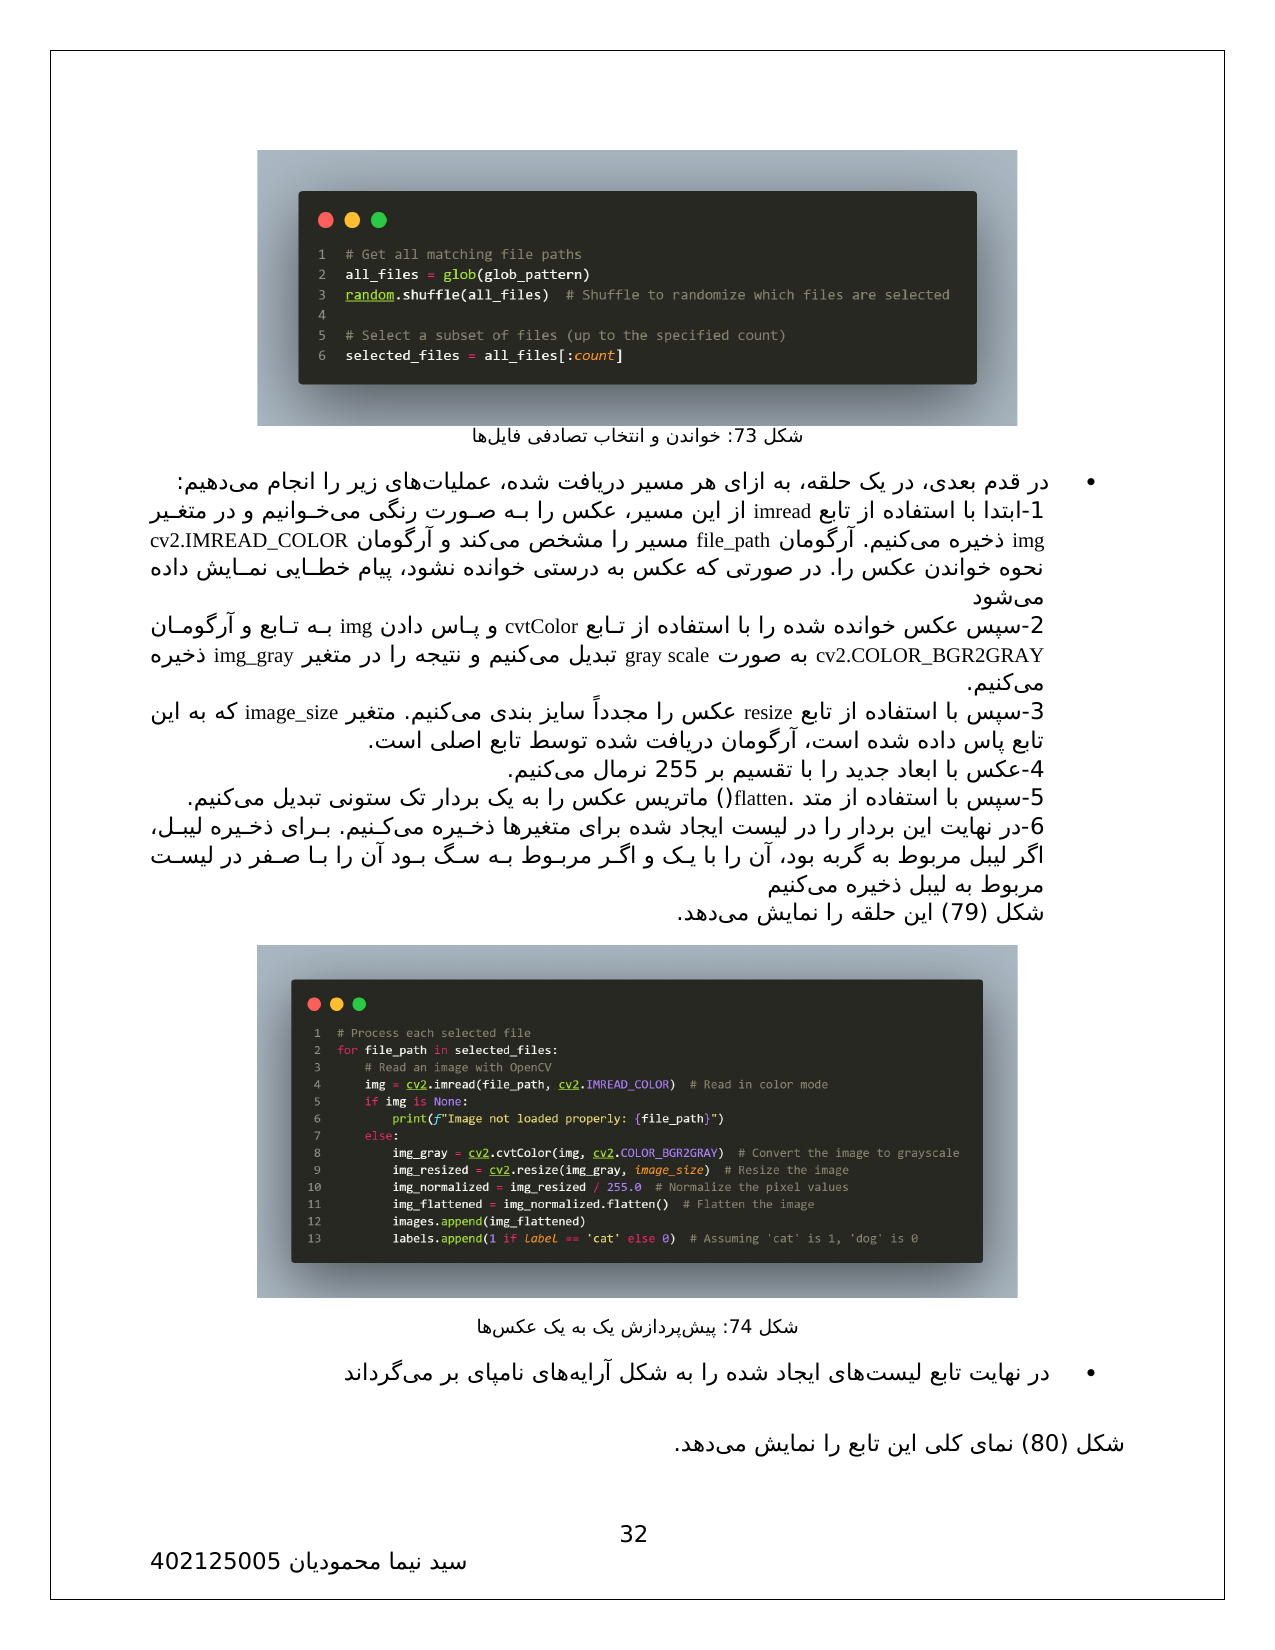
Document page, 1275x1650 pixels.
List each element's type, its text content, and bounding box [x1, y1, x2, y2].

picture [257, 945, 1018, 1298]
text شکل 73: خواندن و انتخاب تصادفی فایل‌ها [150, 426, 1125, 447]
list 5-سپس با استفاده از متد .flatten() ماتریس عکس را به یک بردار تک ستونی تبدیل می‌کنیم. [150, 784, 1045, 811]
list 2-سپس عکس خوانده شده را با استفاده از تابع cvtColor و پاس دادن img به تابع و آرگومان cv2.COLOR_BGR2GRAY به صورت gray scale تبدیل می‌کنیم و نتیجه را در متغیر img_gray ذخیره می‌کنیم. [150, 612, 1045, 696]
list شکل (79) این حلقه را نمایش می‌دهد. [150, 899, 1045, 926]
list 3-سپس با استفاده از تابع resize عکس را مجدداً سایز بندی می‌کنیم. متغیر image_size که به این تابع پاس داده شده است، آرگومان دریافت شده توسط تابع اصلی است. [150, 698, 1045, 754]
picture [257, 150, 1018, 426]
text شکل 74: پیش‌پردازش یک به یک عکس‌ها [150, 1316, 1125, 1338]
list 6-در نهایت این بردار را در لیست ایجاد شده برای متغیرها ذخیره می‌کنیم. برای ذخیره لیبل، اگر لیبل مربوط به گربه بود، آن را با یک و اگر مربوط به سگ بود آن را با صفر در لیست مربوط به لیبل ذخیره می‌کنیم [150, 813, 1045, 897]
text شکل (80) نمای کلی این تابع را نمایش می‌دهد. [150, 1430, 1125, 1457]
list در نهایت تابع لیست‌های ایجاد شده را به شکل آرایه‌های نامپای بر می‌گرداند [150, 1359, 1087, 1385]
list در قدم بعدی، در یک حلقه، به ازای هر مسیر دریافت شده، عملیات‌های زیر را انجام می‌دهیم: [150, 468, 1087, 495]
list 1-ابتدا با استفاده از تابع imread از این مسیر، عکس را به صورت رنگی می‌خوانیم و در متغیر img ذخیره می‌کنیم. آرگومان file_path مسیر را مشخص می‌کند و آرگومان cv2.IMREAD_COLOR نحوه خواندن عکس را. در صورتی که عکس به درستی خوانده نشود، پیام خطایی نمایش داده می‌شود [150, 497, 1045, 610]
list 4-عکس با ابعاد جدید را با تقسیم بر 255 نرمال می‌کنیم. [150, 756, 1045, 782]
